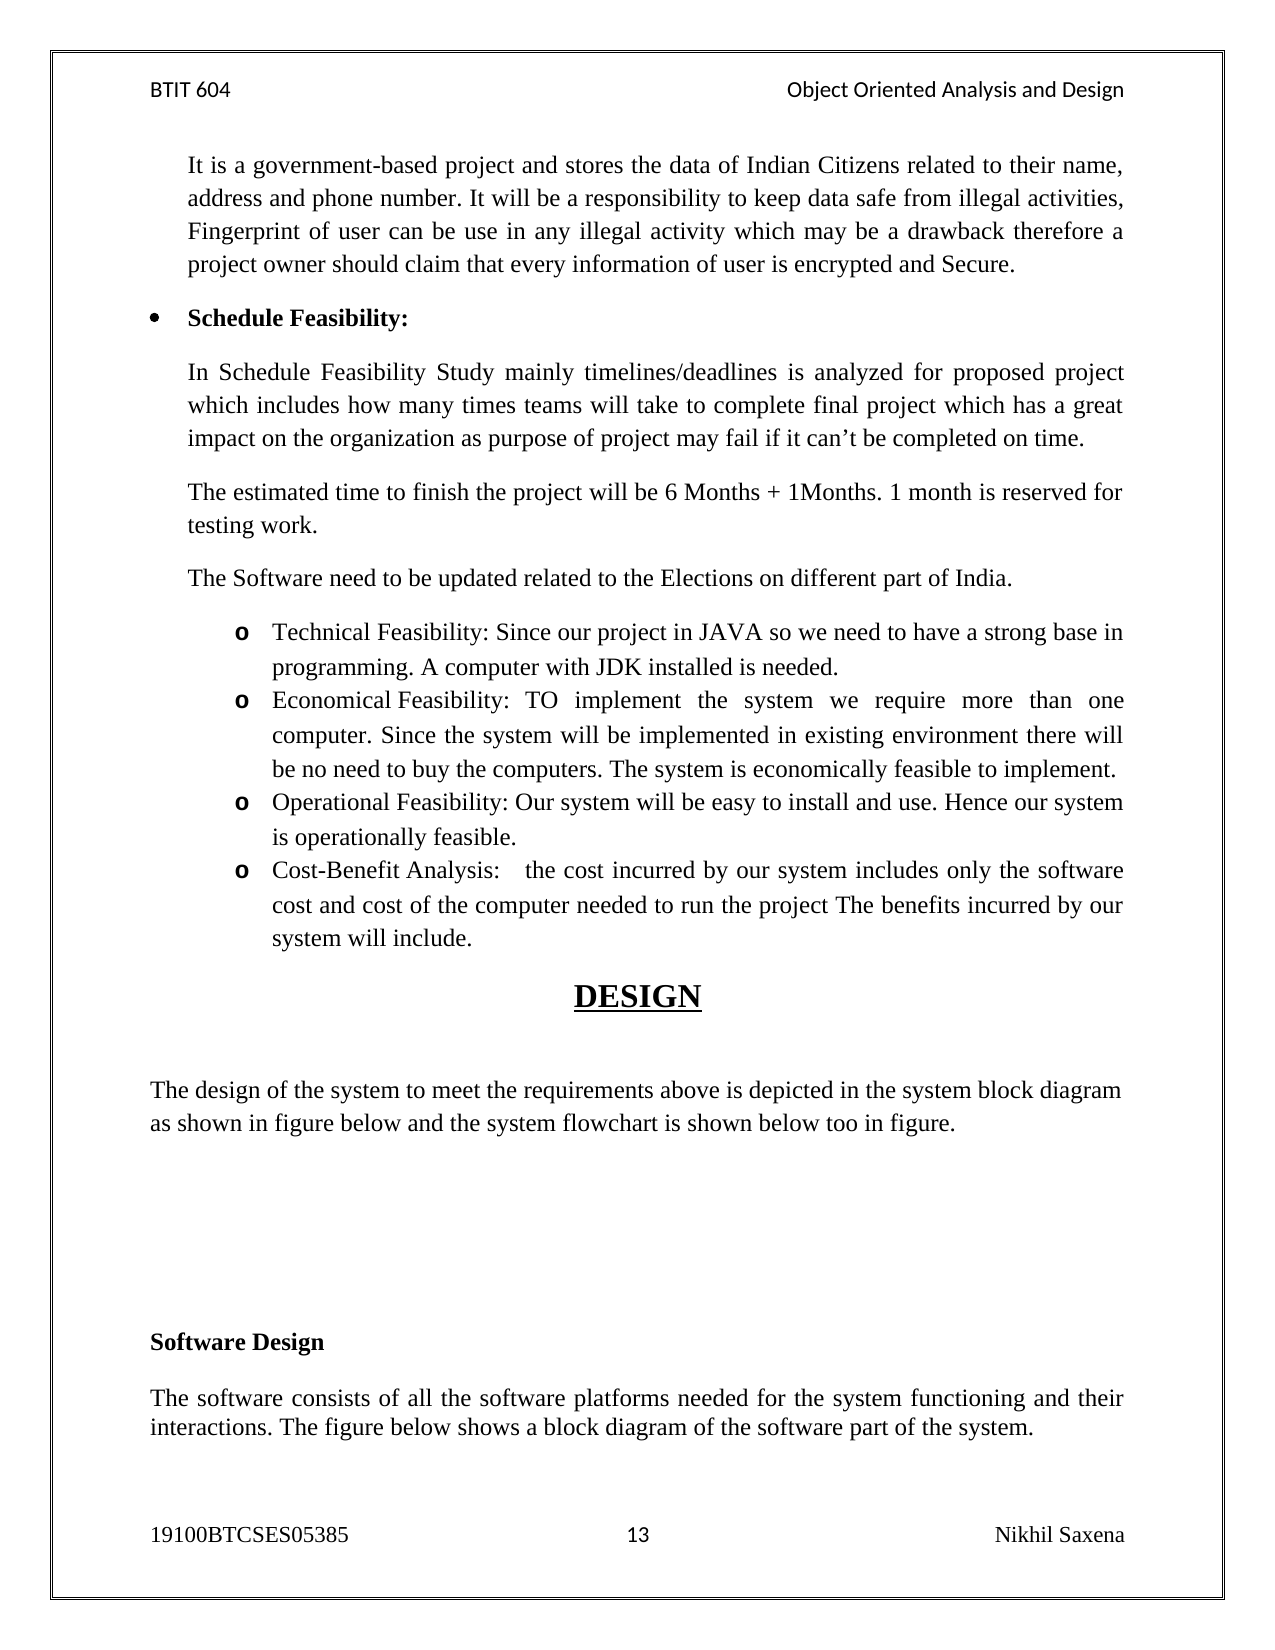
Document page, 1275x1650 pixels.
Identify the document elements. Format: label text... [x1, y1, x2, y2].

text DESIGN [150, 977, 1125, 1015]
list Economical Feasibility: TO implement the system we require more than one computer. Since the system will be implemented in existing environment there will be no need to buy the computers. The system is economically feasible to implement. [234, 686, 1125, 782]
text Software Design [150, 1327, 1125, 1356]
list Schedule Feasibility: [150, 303, 1125, 332]
text The estimated time to finish the project will be 6 Months + 1Months. 1 month is reserved for testing work. [187, 477, 1125, 538]
text It is a government-based project and stores the data of Indian Citizens related to their name, address and phone number. It will be a responsibility to keep data safe from illegal activities, Fingerprint of user can be use in any illegal activity which may be a drawback therefore a project owner should claim that every information of user is encrypted and Secure. [187, 150, 1125, 278]
text The design of the system to meet the requirements above is depicted in the system block diagram as shown in figure below and the system flowchart is shown below too in figure. [150, 1075, 1125, 1136]
list Cost-Benefit Analysis: the cost incurred by our system includes only the software cost and cost of the computer needed to run the project The benefits incurred by our system will include. [234, 855, 1125, 952]
list Technical Feasibility: Since our project in JAVA so we need to have a strong base in programming. A computer with JDK installed is needed. [234, 617, 1125, 681]
text In Schedule Feasibility Study mainly timelines/deadlines is analyzed for proposed project which includes how many times teams will take to complete final project which has a great impact on the organization as purpose of project may fail if it can’t be completed on time. [187, 357, 1125, 452]
text The Software need to be updated related to the Elections on different part of India. [187, 563, 1125, 592]
text The software consists of all the software platforms needed for the system functioning and their interactions. The figure below shows a block diagram of the software part of the system. [150, 1383, 1125, 1441]
list Operational Feasibility: Our system will be easy to install and use. Hence our system is operationally feasible. [234, 787, 1125, 851]
